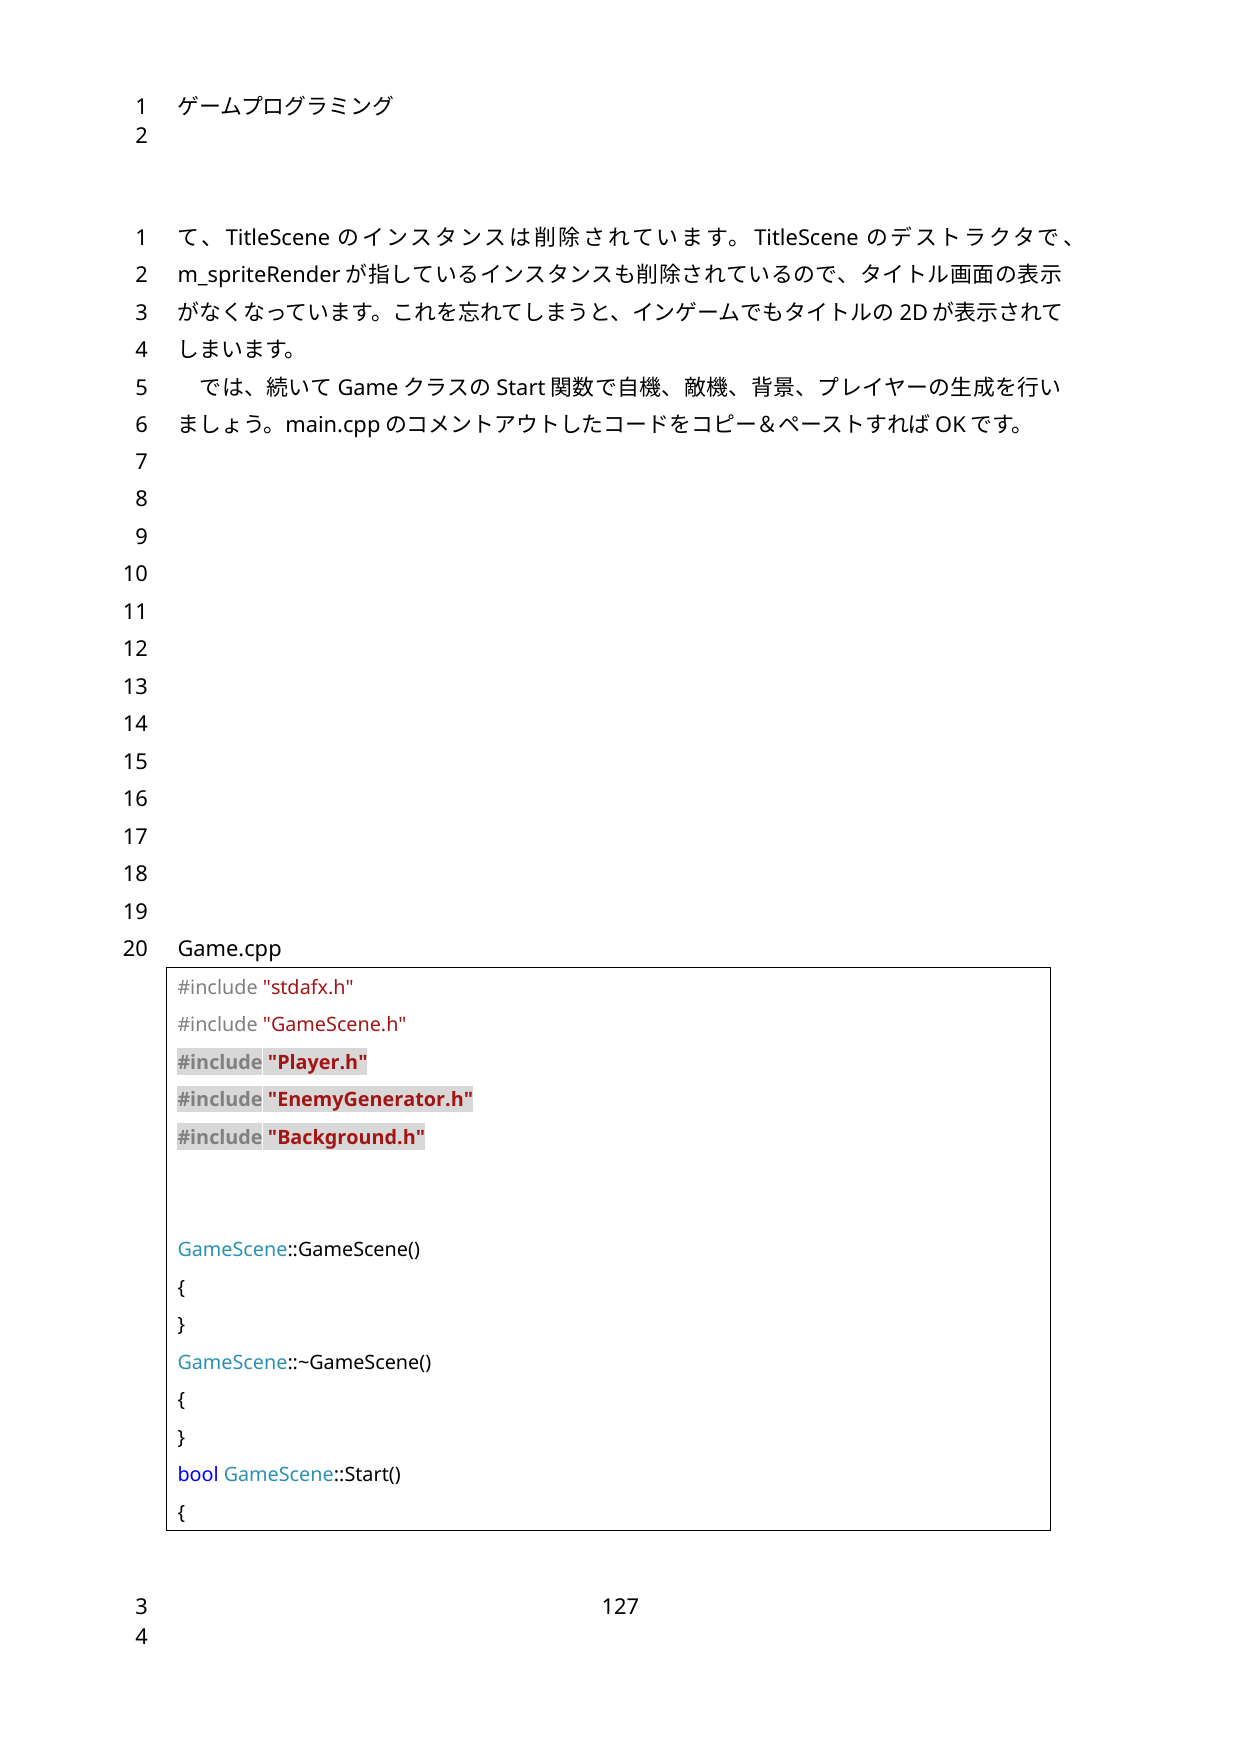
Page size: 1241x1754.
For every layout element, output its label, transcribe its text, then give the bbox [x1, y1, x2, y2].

text では、続いてGameクラスのStart関数で自機、敵機、背景、プレイヤーの生成を行いましょう。main.cppのコメントアウトしたコードをコピー＆ペーストすればOKです。 [177, 367, 1063, 442]
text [177, 217, 1063, 367]
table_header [167, 968, 1050, 1530]
text Game.cpp [177, 929, 1063, 967]
